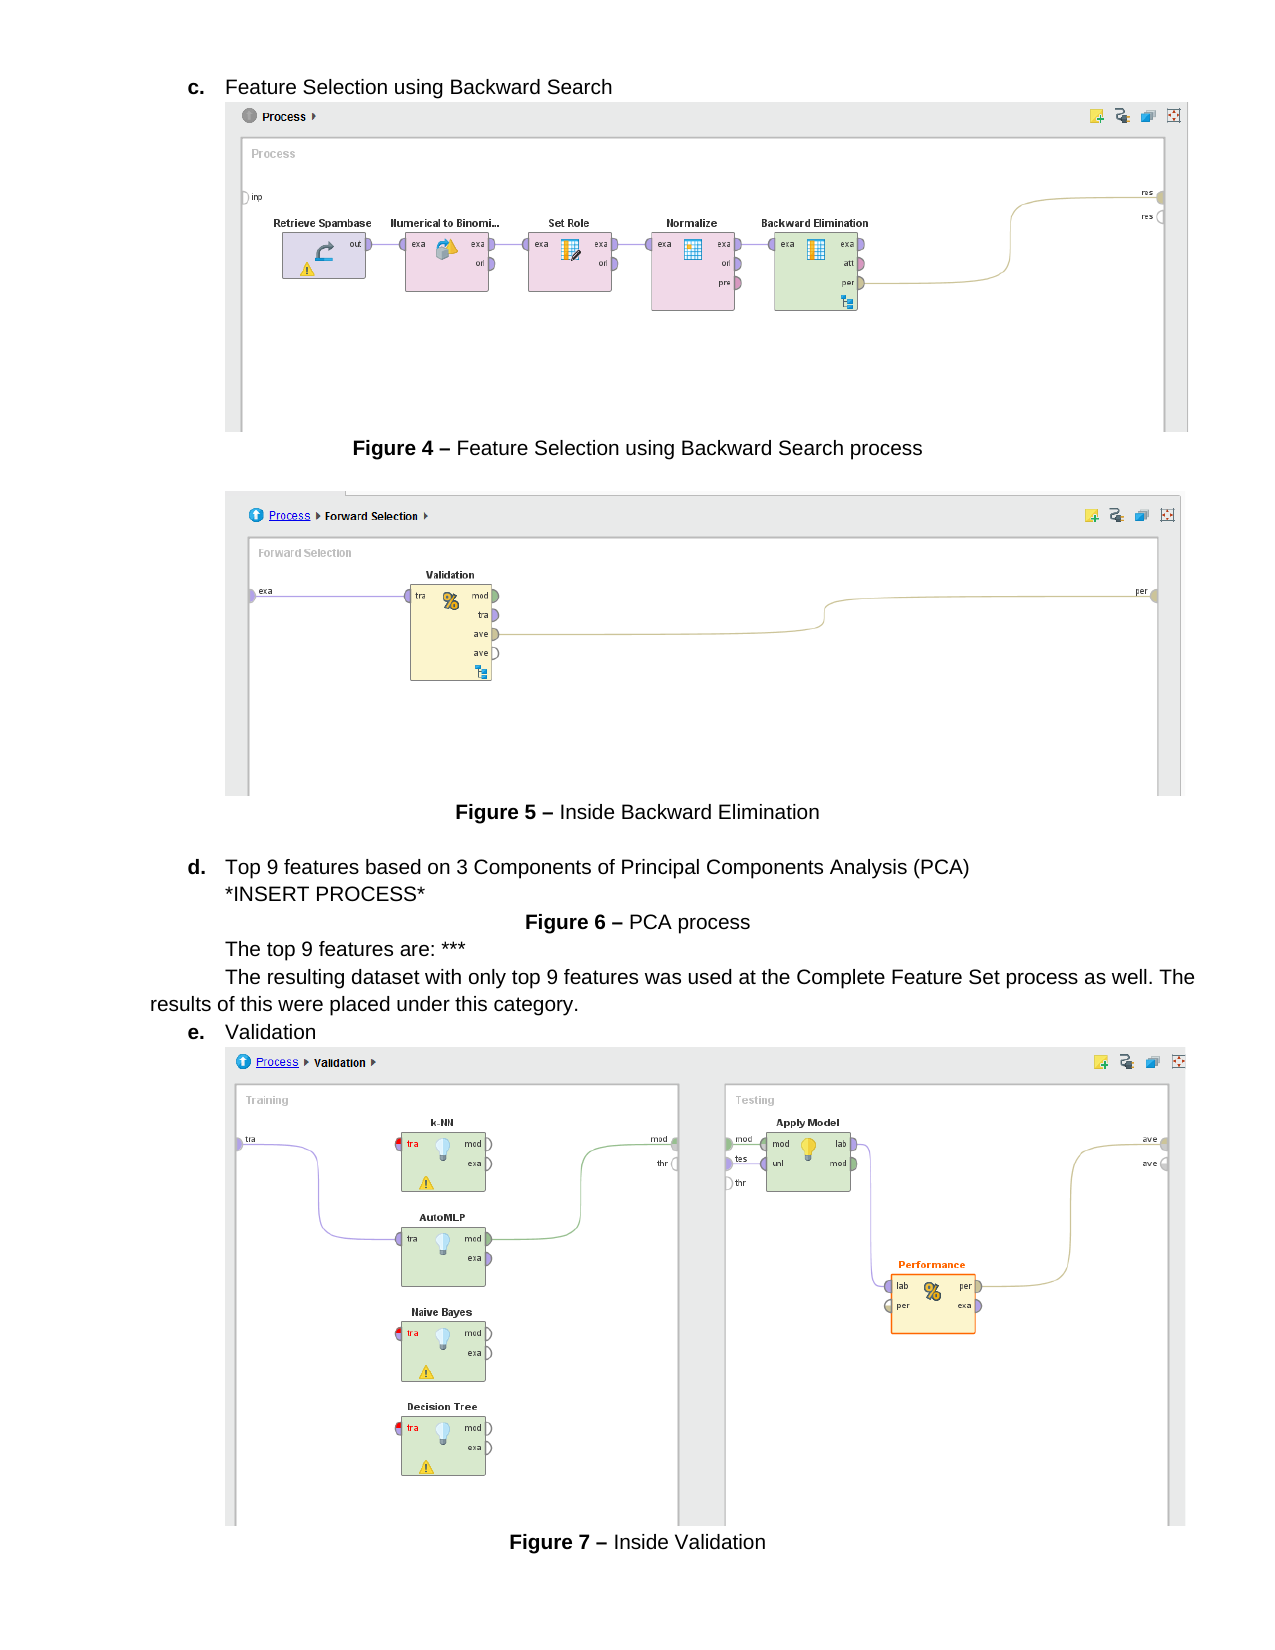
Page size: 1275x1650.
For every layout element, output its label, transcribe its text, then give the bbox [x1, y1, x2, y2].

list Validation [187, 1020, 1200, 1044]
text Figure 5 – Inside Backward Elimination [75, 800, 1200, 824]
text Figure 7 – Inside Validation [75, 1530, 1200, 1554]
text Figure 4 – Feature Selection using Backward Search process [75, 436, 1200, 460]
list The top 9 features are: *** [150, 937, 1200, 961]
list Top 9 features based on 3 Components of Principal Components Analysis (PCA) [187, 855, 1200, 879]
list The resulting dataset with only top 9 features was used at the Complete Feature Set process as well. The results of this were placed under this category. [150, 965, 1200, 1016]
text Figure 6 – PCA process [75, 910, 1200, 934]
picture [225, 1047, 1186, 1526]
list *INSERT PROCESS* [150, 882, 1200, 906]
list Feature Selection using Backward Search [187, 75, 1200, 99]
picture [225, 102, 1189, 432]
picture [225, 491, 1186, 796]
